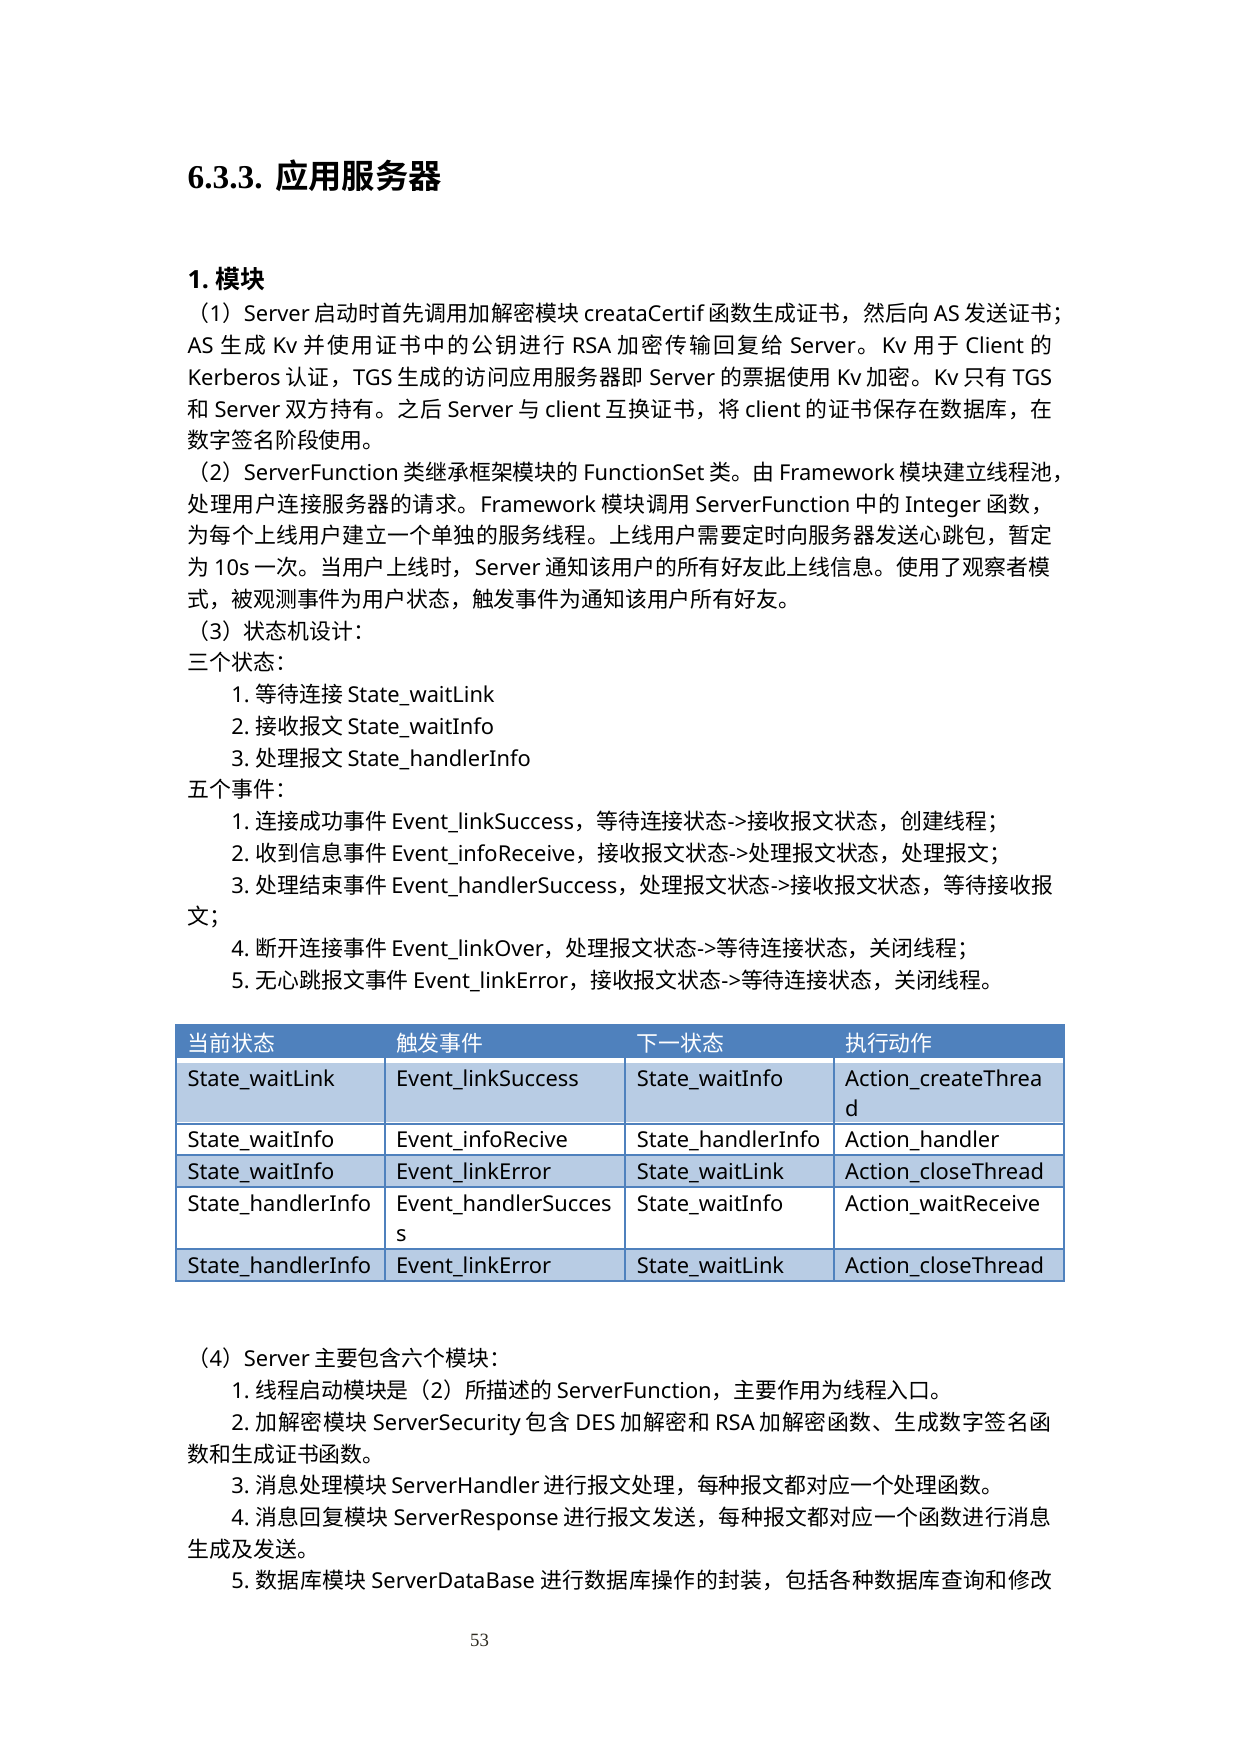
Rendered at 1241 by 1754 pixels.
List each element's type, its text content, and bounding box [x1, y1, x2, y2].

table_cell Event_linkSuccess [386, 1063, 624, 1122]
list 处理结束事件Event_handlerSuccess，处理报文状态->接收报文状态，等待接收报文； [187, 868, 1053, 931]
list Server主要包含六个模块： [187, 1341, 1053, 1373]
table_cell Event_linkError [386, 1156, 624, 1186]
list 处理报文State_handlerInfo [231, 741, 1053, 772]
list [187, 1563, 1053, 1595]
list 连接成功事件Event_linkSuccess，等待连接状态->接收报文状态，创建线程； [187, 804, 1053, 836]
table_cell State_waitInfo [177, 1125, 384, 1154]
table_cell Action_handler [835, 1125, 1063, 1154]
list 加解密模块ServerSecurity包含DES加解密和RSA加解密函数、生成数字签名函数和生成证书函数。 [187, 1405, 1053, 1468]
table_cell State_waitLink [626, 1156, 833, 1186]
table_cell State_handlerInfo [177, 1250, 384, 1280]
list 状态机设计： [187, 614, 1053, 645]
table_cell Action_closeThread [835, 1250, 1063, 1280]
list 五个事件： [187, 772, 1053, 804]
list 模块 [187, 260, 1053, 296]
table_cell Action_closeThread [835, 1156, 1063, 1186]
list 三个状态： [187, 645, 1053, 677]
subtitle 应用服务器 [146, 150, 1053, 198]
table_header 触发事件 [386, 1026, 624, 1058]
list 消息处理模块ServerHandler进行报文处理，每种报文都对应一个处理函数。 [187, 1468, 1053, 1500]
list 消息回复模块ServerResponse进行报文发送，每种报文都对应一个函数进行消息生成及发送。 [187, 1500, 1053, 1563]
table_cell Action_waitReceive [835, 1188, 1063, 1248]
list 收到信息事件Event_infoReceive，接收报文状态->处理报文状态，处理报文； [187, 836, 1053, 868]
table_cell Event_infoRecive [386, 1125, 624, 1154]
table_header 当前状态 [177, 1026, 384, 1058]
table_cell State_waitInfo [177, 1156, 384, 1186]
table_cell State_handlerInfo [177, 1188, 384, 1248]
list 接收报文State_waitInfo [231, 709, 1053, 741]
table_cell State_handlerInfo [626, 1125, 833, 1154]
list 断开连接事件Event_linkOver，处理报文状态->等待连接状态，关闭线程； [187, 931, 1053, 963]
table_cell State_waitInfo [626, 1188, 833, 1248]
list Server启动时首先调用加解密模块creataCertif函数生成证书，然后向AS发送证书；AS生成Kv并使用证书中的公钥进行RSA加密传输回复给Server。Kv用于Client的Kerberos认证，TGS生成的访问应用服务器即Server的票据使用Kv加密。Kv只有TGS和Server双方持有。之后Server与client互换证书，将client的证书保存在数据库，在数字签名阶段使用。 [187, 296, 1053, 455]
list 等待连接State_waitLink [231, 677, 1053, 709]
list 线程启动模块是（2）所描述的ServerFunction，主要作用为线程入口。 [187, 1373, 1053, 1405]
table_cell State_waitLink [177, 1063, 384, 1122]
table_cell State_waitInfo [626, 1063, 833, 1122]
table_cell State_waitLink [626, 1250, 833, 1280]
table_header 下一状态 [626, 1026, 833, 1058]
table_cell Action_createThread [835, 1063, 1063, 1122]
table_cell Event_linkError [386, 1250, 624, 1280]
list 无心跳报文事件Event_linkError，接收报文状态->等待连接状态，关闭线程。 [187, 963, 1053, 994]
table_header 执行动作 [835, 1026, 1063, 1058]
list ServerFunction类继承框架模块的FunctionSet类。由Framework模块建立线程池，处理用户连接服务器的请求。Framework模块调用ServerFunction中的Integer函数，为每个上线用户建立一个单独的服务线程。上线用户需要定时向服务器发送心跳包，暂定为10s一次。当用户上线时，Server通知该用户的所有好友此上线信息。使用了观察者模式，被观测事件为用户状态，触发事件为通知该用户所有好友。 [187, 455, 1053, 614]
table_cell Event_handlerSuccess [386, 1188, 624, 1248]
